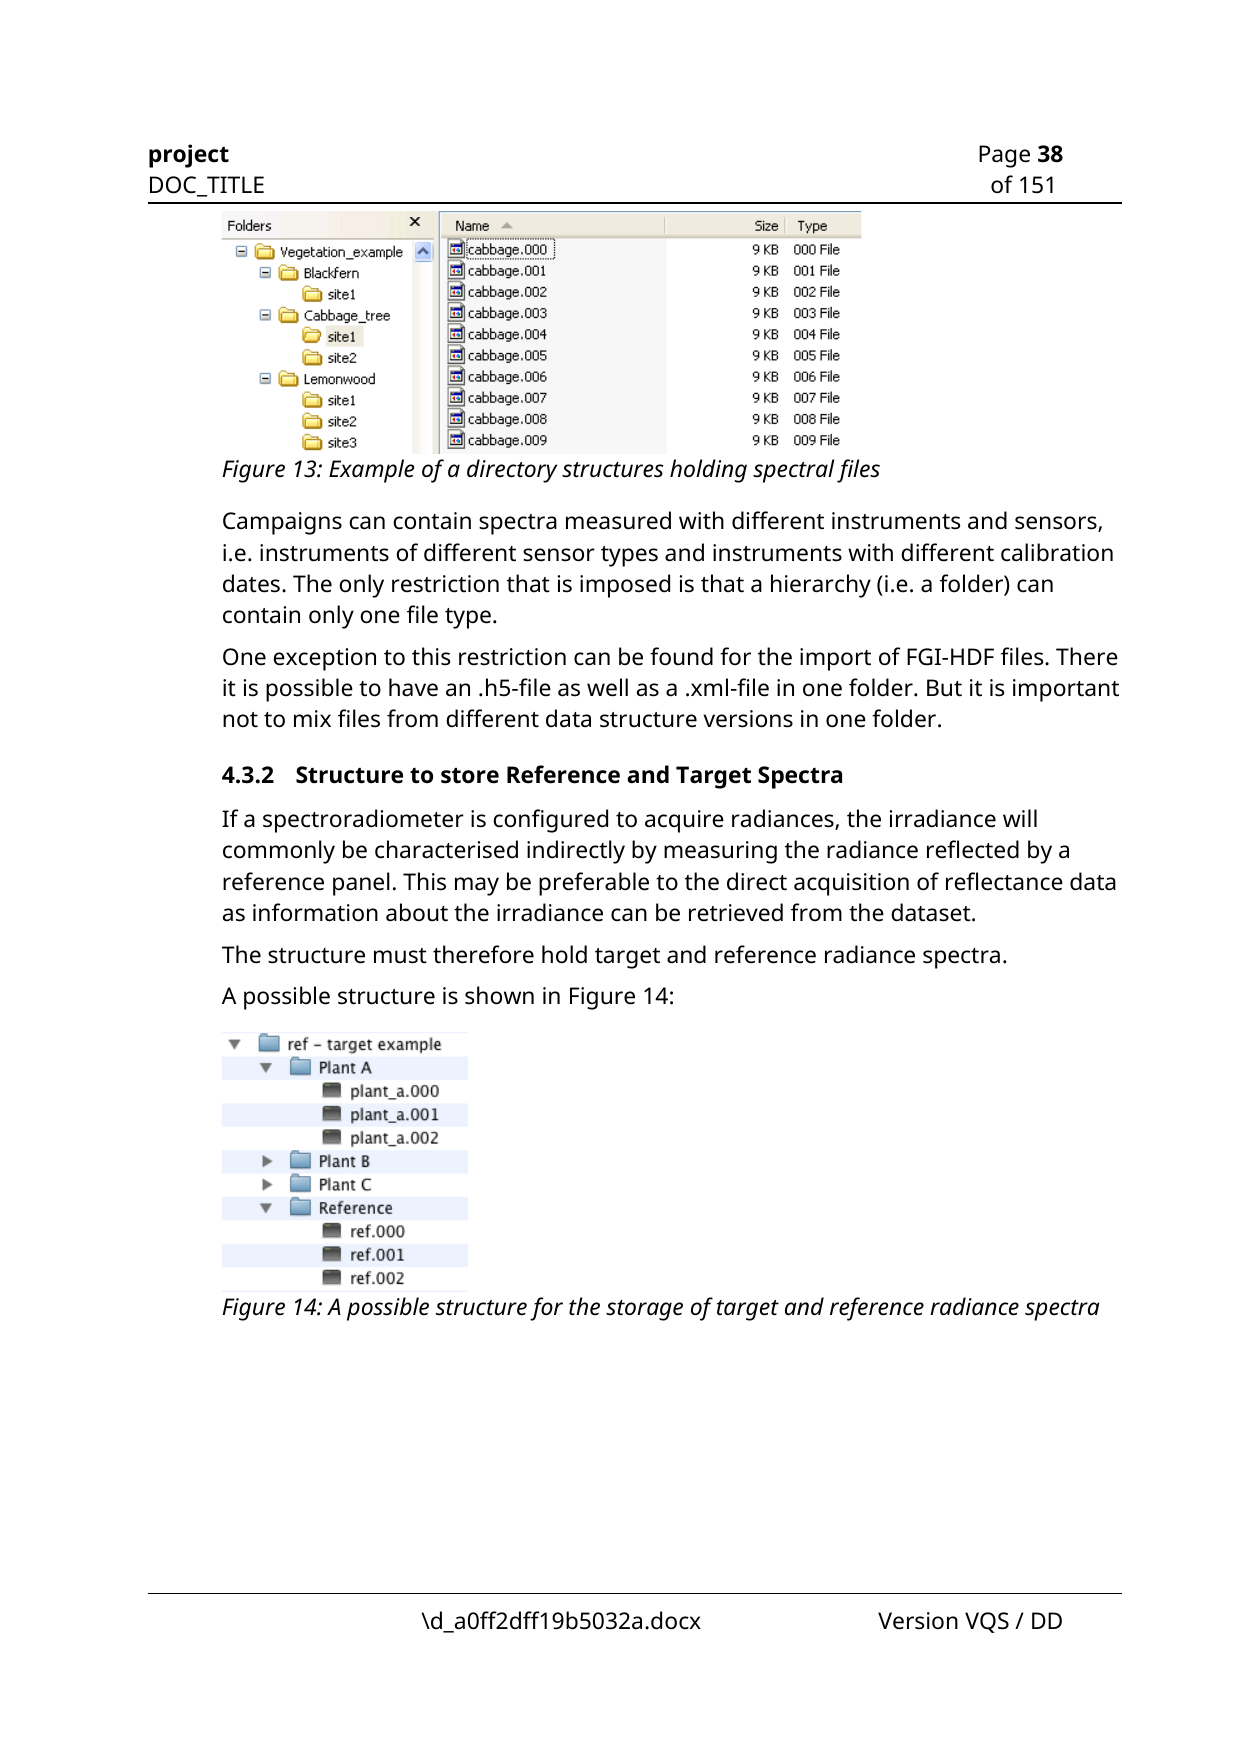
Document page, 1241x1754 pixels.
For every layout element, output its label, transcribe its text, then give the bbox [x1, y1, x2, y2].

text If a spectroradiometer is configured to acquire radiances, the irradiance will commonly be characterised indirectly by measuring the radiance reflected by a reference panel. This may be preferable to the direct acquisition of reflectance data as information about the irradiance can be retrieved from the dataset. [222, 803, 1122, 928]
text Figure 14: A possible structure for the storage of target and reference radiance spectra [222, 1291, 1122, 1323]
text One exception to this restriction can be found for the import of FGI-HDF files. There it is possible to have an .h5-file as well as a .xml-file in one folder. But it is important not to mix files from different data structure versions in one folder. [222, 641, 1122, 734]
text The structure must therefore hold target and reference radiance spectra. [222, 938, 1122, 970]
text Figure 13: Example of a directory structures holding spectral files [222, 453, 1122, 484]
picture [221, 1032, 469, 1292]
text A possible structure is shown in Figure 14: [222, 980, 1122, 1011]
picture [221, 211, 862, 454]
text Campaigns can contain spectra measured with different instruments and sensors, i.e. instruments of different sensor types and instruments with different calibration dates. The only restriction that is imposed is that a hierarchy (i.e. a folder) can contain only one file type. [222, 505, 1122, 630]
subtitle Structure to store Reference and Target Spectra [222, 759, 1122, 791]
